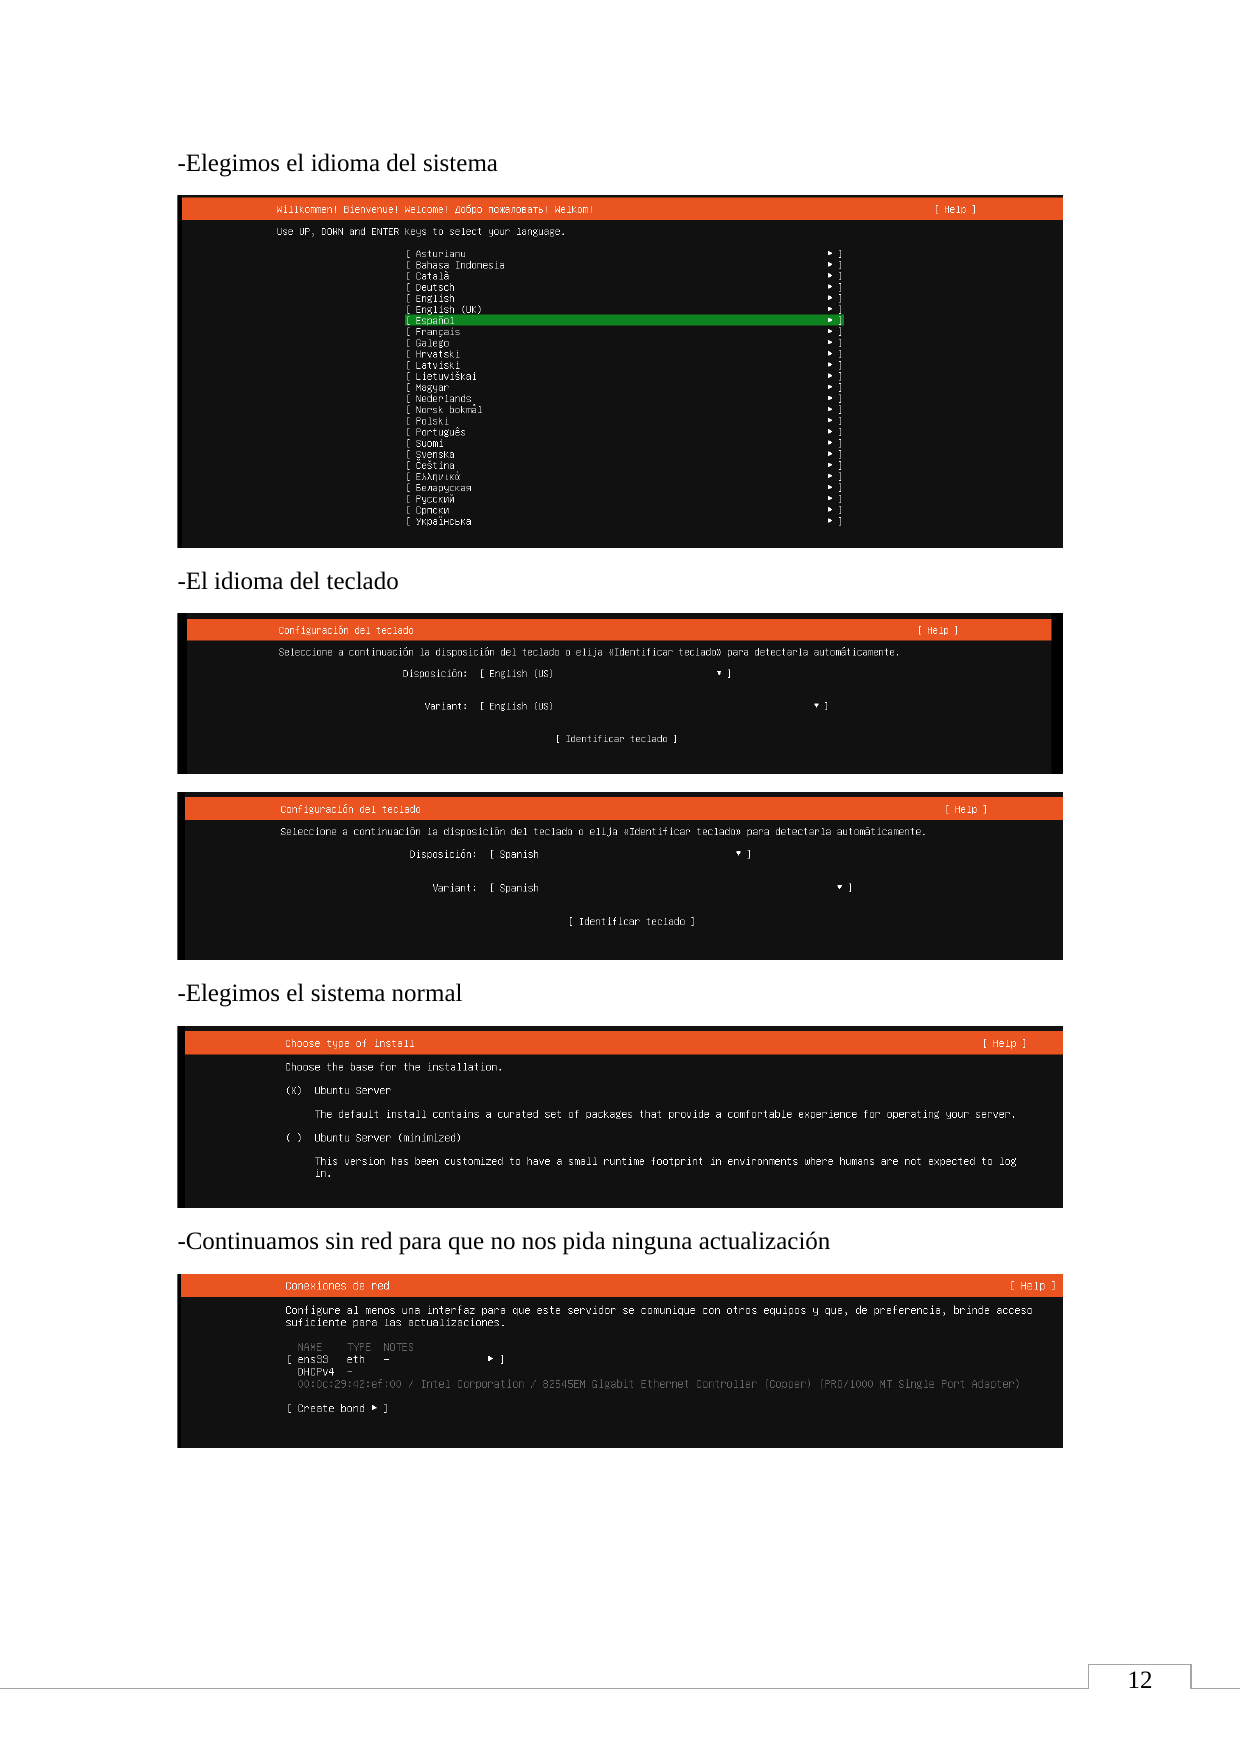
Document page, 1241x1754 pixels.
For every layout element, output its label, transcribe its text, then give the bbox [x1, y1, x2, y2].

text -Elegimos el sistema normal [177, 978, 1063, 1007]
picture [177, 792, 1063, 960]
text -Continuamos sin red para que no nos pida ninguna actualización [177, 1226, 1063, 1255]
picture [177, 195, 1063, 548]
picture [177, 613, 1063, 774]
text -Elegimos el idioma del sistema [177, 148, 1063, 176]
picture [177, 1026, 1063, 1208]
picture [177, 1274, 1063, 1448]
text -El idioma del teclado [177, 566, 1063, 595]
